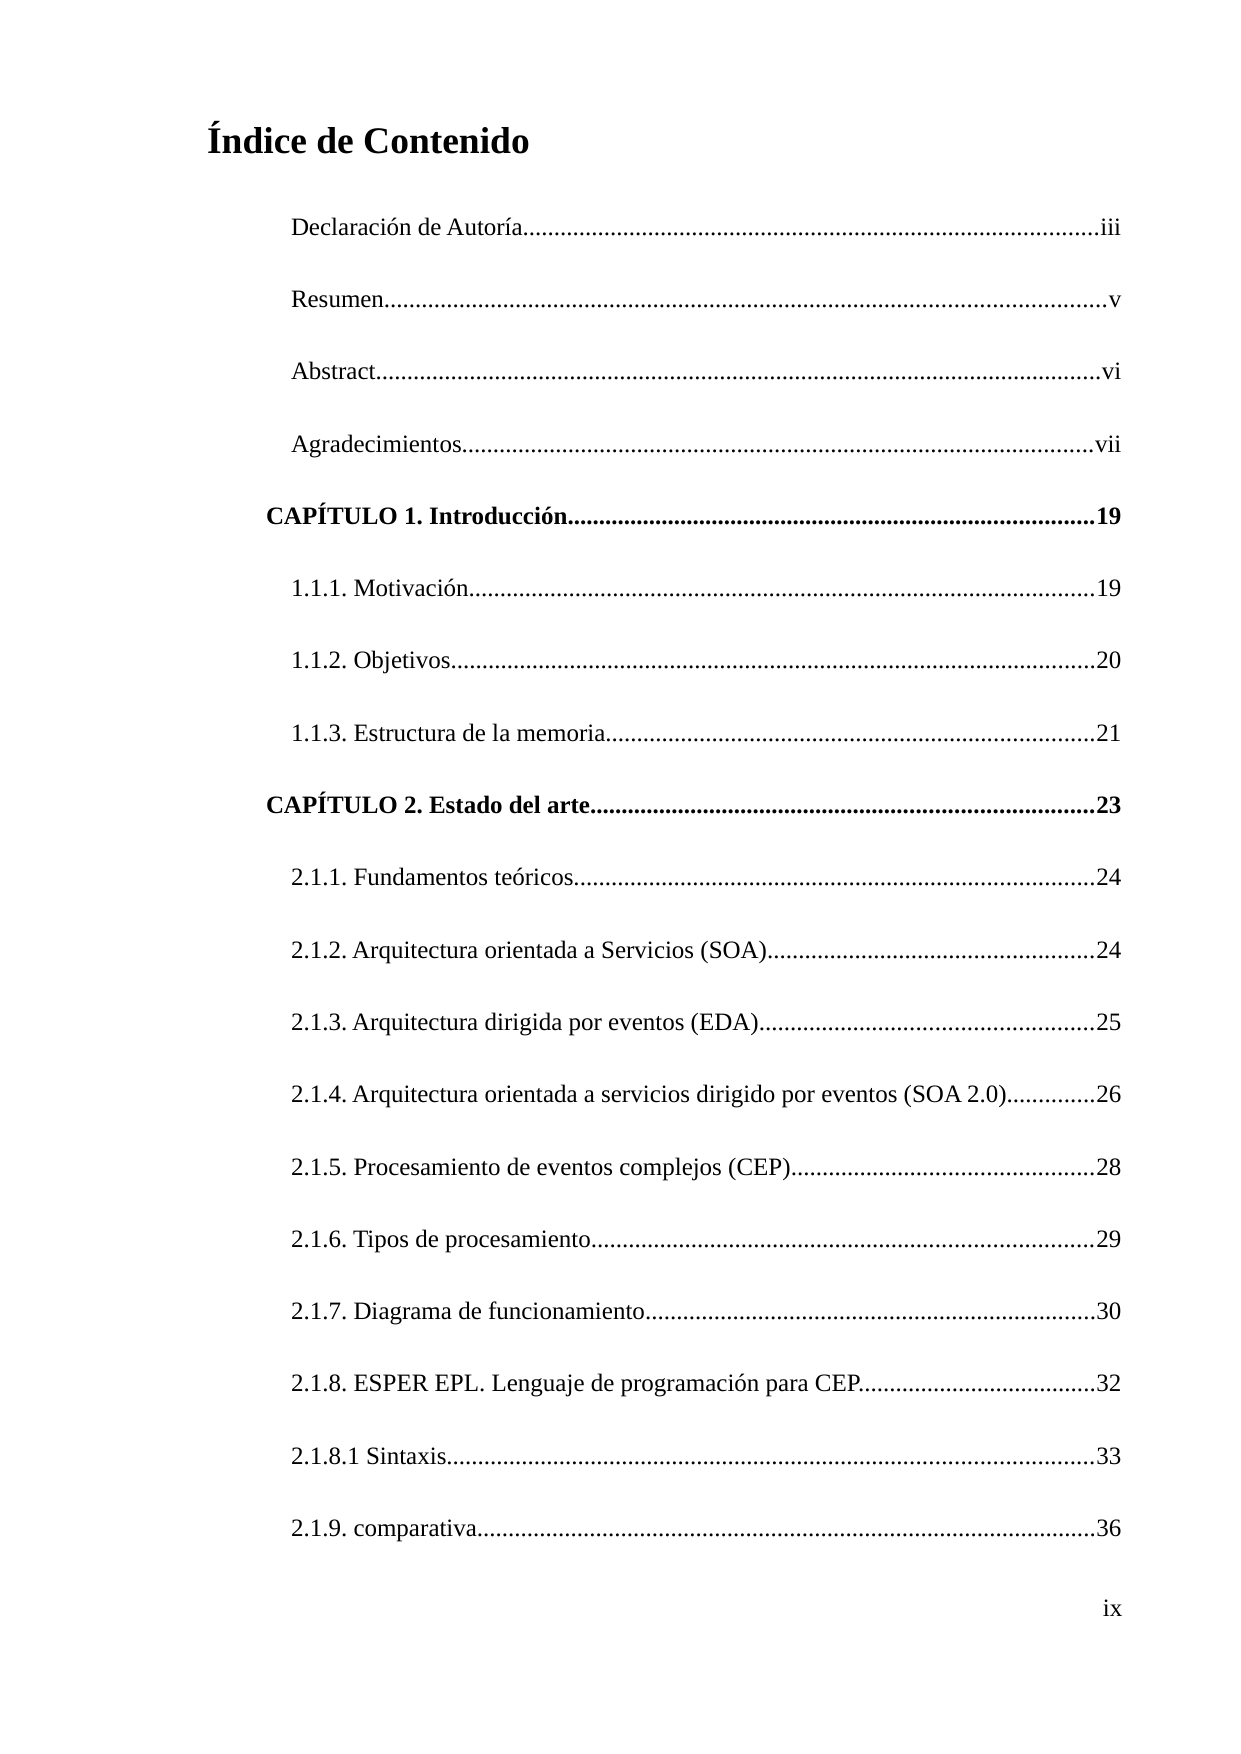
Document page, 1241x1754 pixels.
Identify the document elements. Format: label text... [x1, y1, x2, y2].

text Agradecimientos vii [232, 429, 1122, 457]
text 2.1.6. Tipos de procesamiento 29 [232, 1224, 1122, 1253]
text 2.1.8. ESPER EPL. Lenguaje de programación para CEP. 32 [232, 1368, 1122, 1397]
text Abstract vi [232, 356, 1122, 385]
text 2.1.5. Procesamiento de eventos complejos (CEP) 28 [232, 1152, 1122, 1180]
text 2.1.2. Arquitectura orientada a Servicios (SOA) 24 [232, 935, 1122, 963]
text 1.1.2. Objetivos 20 [232, 646, 1122, 674]
text 1.1.3. Estructura de la memoria 21 [232, 718, 1122, 747]
text 2.1.7. Diagrama de funcionamiento 30 [232, 1296, 1122, 1325]
text 2.1.1. Fundamentos teóricos. 24 [232, 862, 1122, 891]
text 2.1.8.1 Sintaxis 33 [232, 1441, 1122, 1469]
text CAPÍTULO 1. Introducción 19 [207, 501, 1122, 530]
text Declaración de Autoría iii [232, 212, 1122, 241]
text 2.1.4. Arquitectura orientada a servicios dirigido por eventos (SOA 2.0) 26 [232, 1079, 1122, 1108]
text Resumen v [232, 284, 1122, 313]
text 1.1.1. Motivación 19 [232, 573, 1122, 602]
subtitle Índice de Contenido [207, 118, 1122, 161]
text 2.1.3. Arquitectura dirigida por eventos (EDA). 25 [232, 1007, 1122, 1036]
text 2.1.9. comparativa 36 [232, 1513, 1122, 1542]
text CAPÍTULO 2. Estado del arte 23 [207, 790, 1122, 819]
